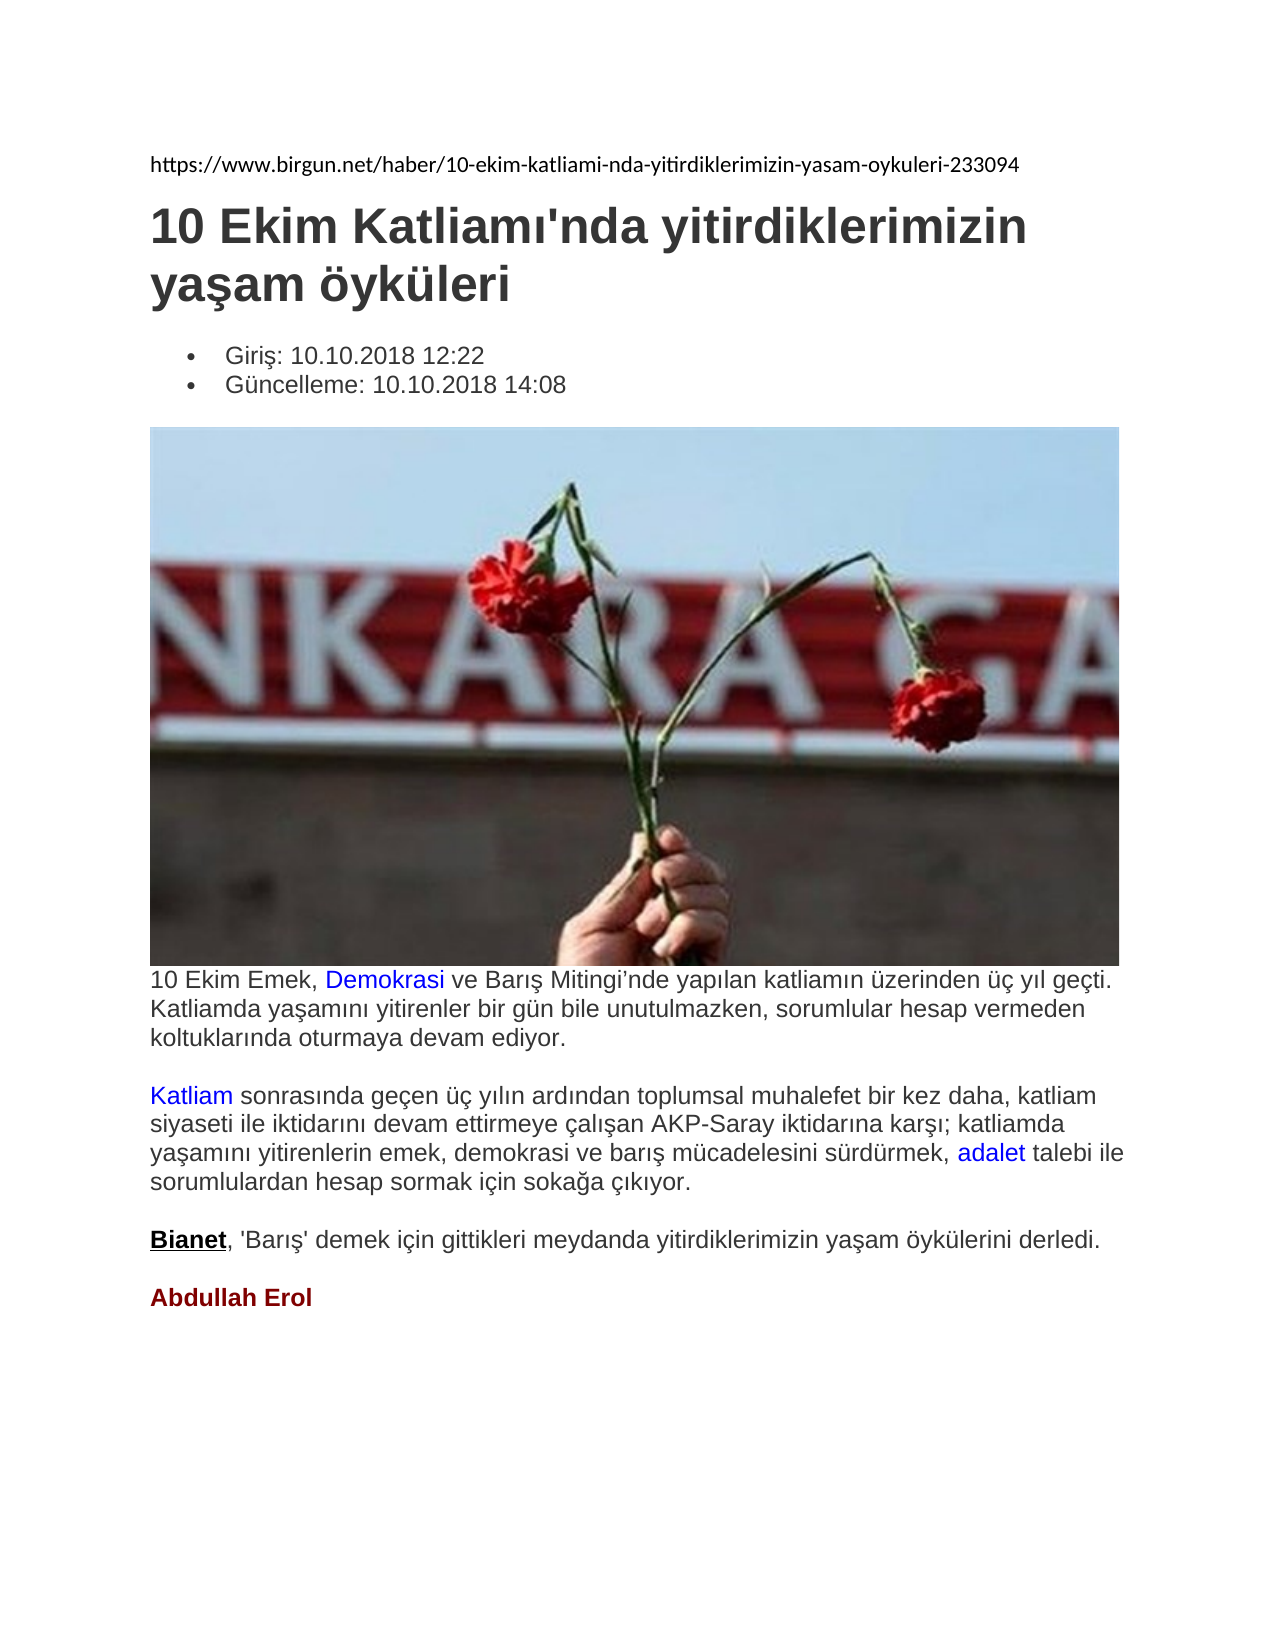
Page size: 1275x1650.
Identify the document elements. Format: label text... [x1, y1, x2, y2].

text https://www.birgun.net/haber/10-ekim-katliami-nda-yitirdiklerimizin-yasam-oykuleri-233094 [150, 150, 1125, 178]
text Abdullah Erol [150, 1283, 1125, 1311]
text 10 Ekim Emek, Demokrasi ve Barış Mitingi’nde yapılan katliamın üzerinden üç yıl geçti. Katliamda yaşamını yitirenler bir gün bile unutulmazken, sorumlular hesap vermeden koltuklarında oturmaya devam ediyor. [150, 965, 1125, 1051]
list Güncelleme: 10.10.2018 14:08 [187, 370, 1125, 398]
picture [150, 427, 1120, 966]
text Bianet, 'Barış' demek için gittikleri meydanda yitirdiklerimizin yaşam öykülerini derledi. [150, 1225, 1125, 1253]
text 10 Ekim Katliamı'nda yitirdiklerimizin yaşam öyküleri [150, 197, 1125, 312]
text Katliam sonrasında geçen üç yılın ardından toplumsal muhalefet bir kez daha, katliam siyaseti ile iktidarını devam ettirmeye çalışan AKP-Saray iktidarına karşı; katliamda yaşamını yitirenlerin emek, demokrasi ve barış mücadelesini sürdürmek, adalet talebi ile sorumlulardan hesap sormak için sokağa çıkıyor. [150, 1081, 1125, 1196]
list Giriş: 10.10.2018 12:22 [187, 341, 1125, 370]
